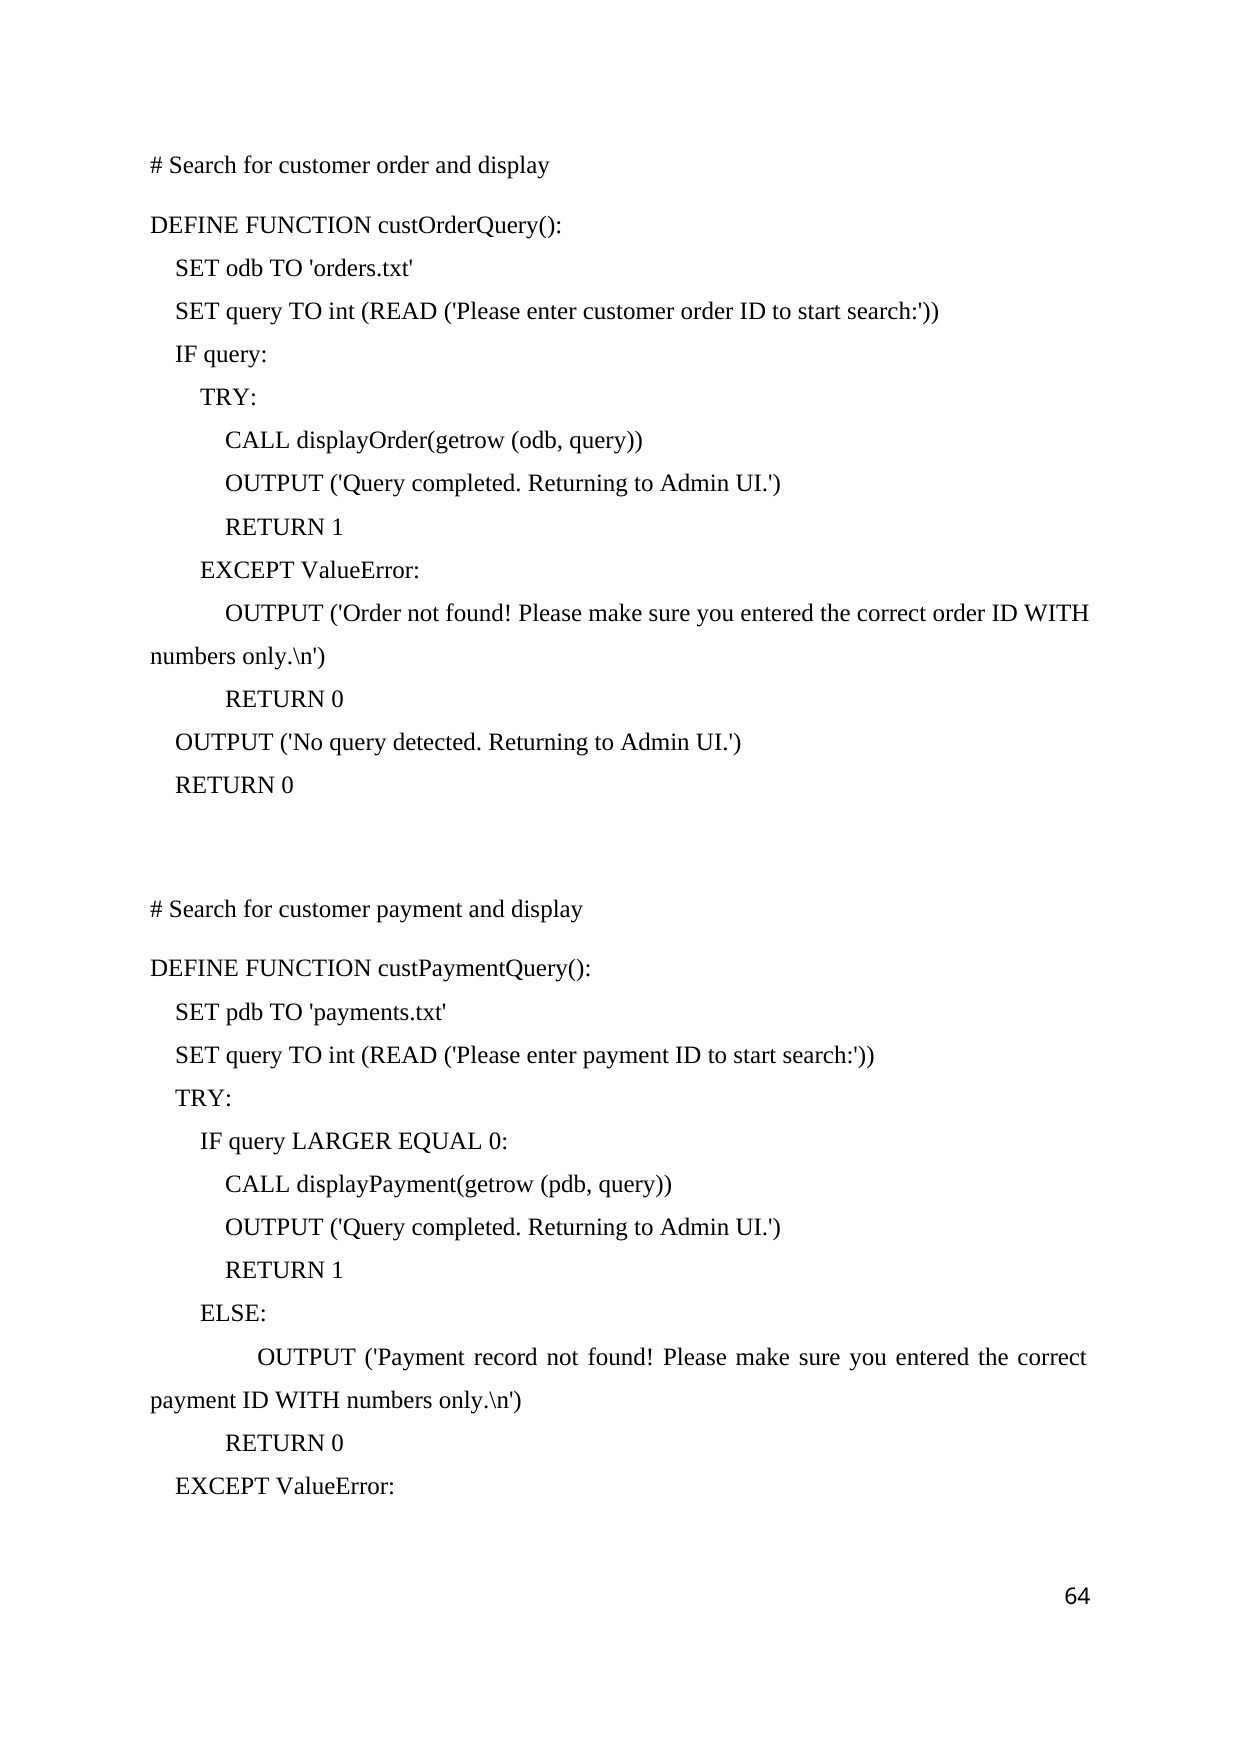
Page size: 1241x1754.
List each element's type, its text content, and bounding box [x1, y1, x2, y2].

text # Search for customer payment and display [150, 894, 1090, 922]
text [150, 953, 1090, 1500]
text DEFINE FUNCTION custOrderQuery(): SET odb TO 'orders.txt' SET query TO int (READ ('Please enter customer order ID to start search:')) IF query: TRY: CALL displayOrder(getrow (odb, query)) OUTPUT ('Query completed. Returning to Admin UI.') RETURN 1 EXCEPT ValueError: OUTPUT ('Order not found! Please make sure you entered the correct order ID WITH numbers only.\n') RETURN 0 OUTPUT ('No query detected. Returning to Admin UI.') RETURN 0 [150, 210, 1090, 799]
text # Search for customer order and display [150, 150, 1090, 179]
